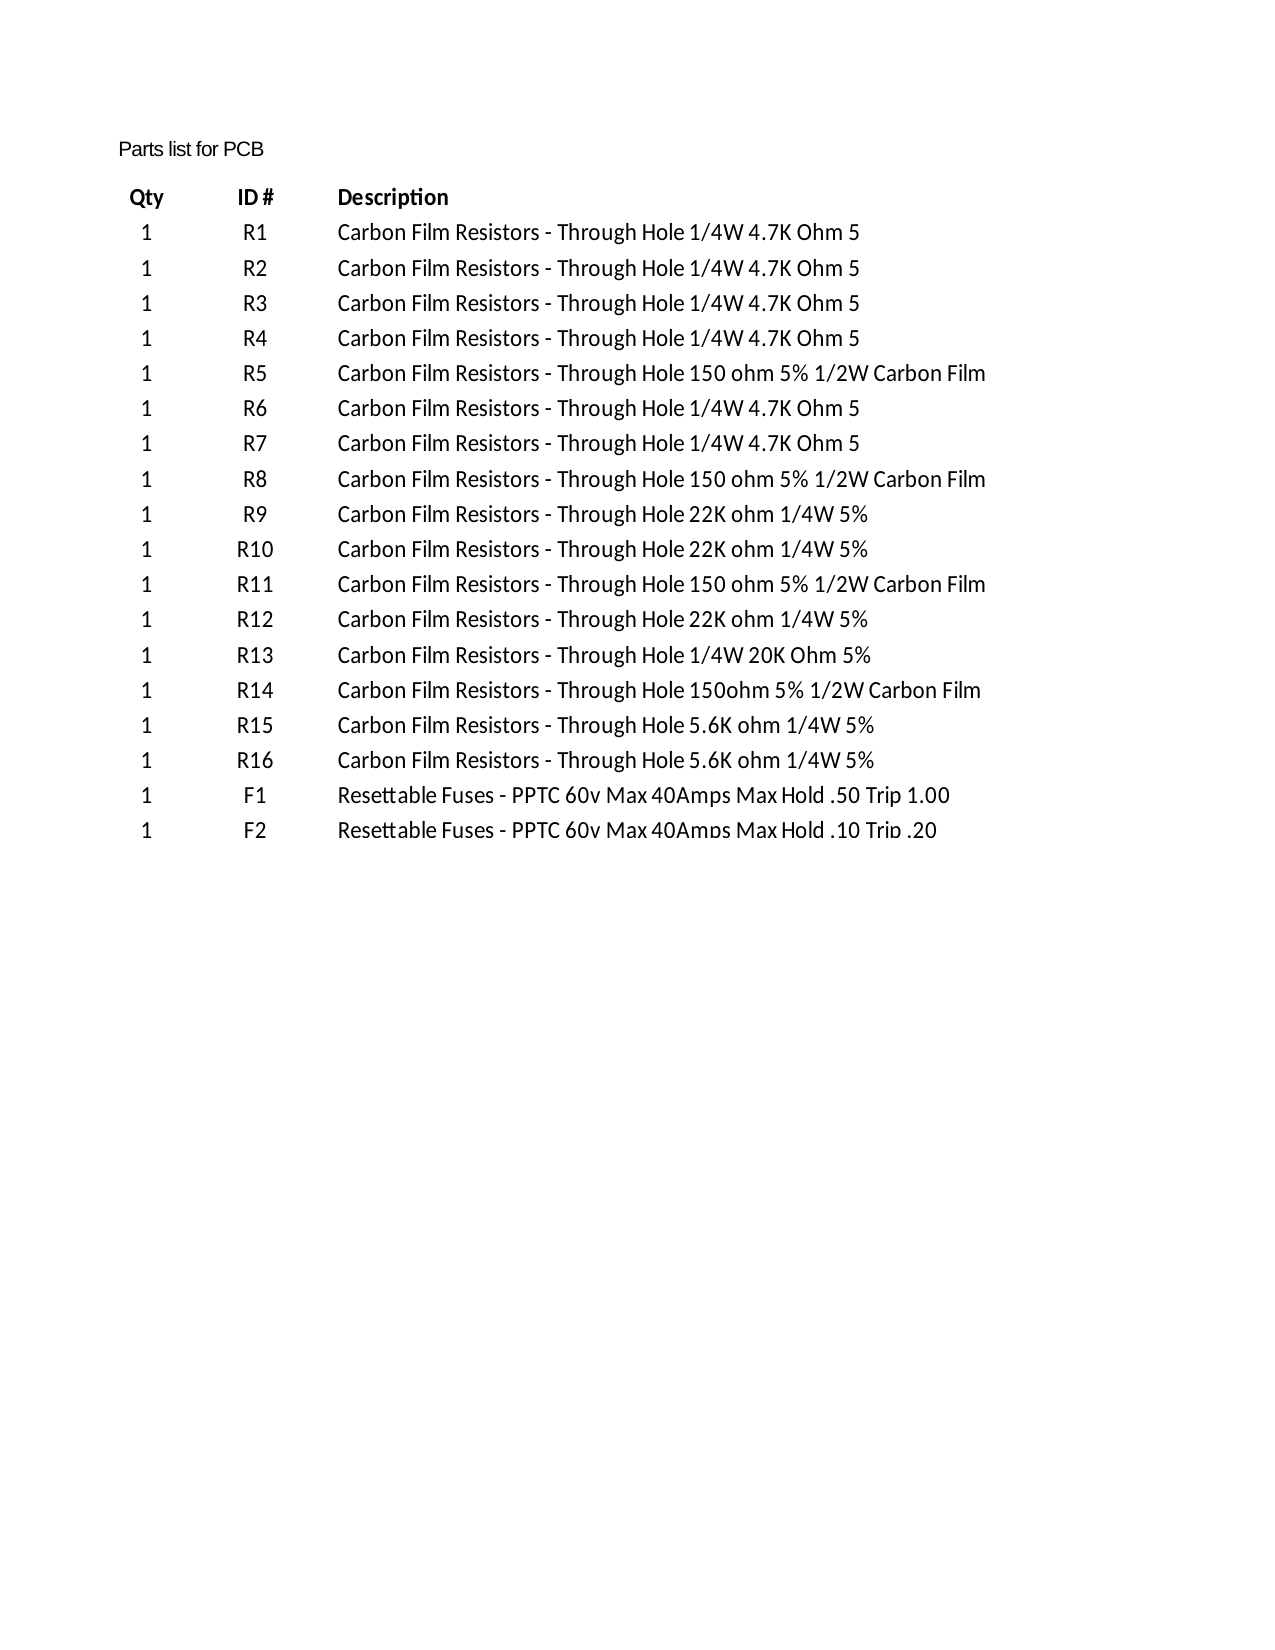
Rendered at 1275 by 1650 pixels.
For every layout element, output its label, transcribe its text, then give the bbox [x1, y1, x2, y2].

text Parts list for PCB [118, 137, 1157, 161]
